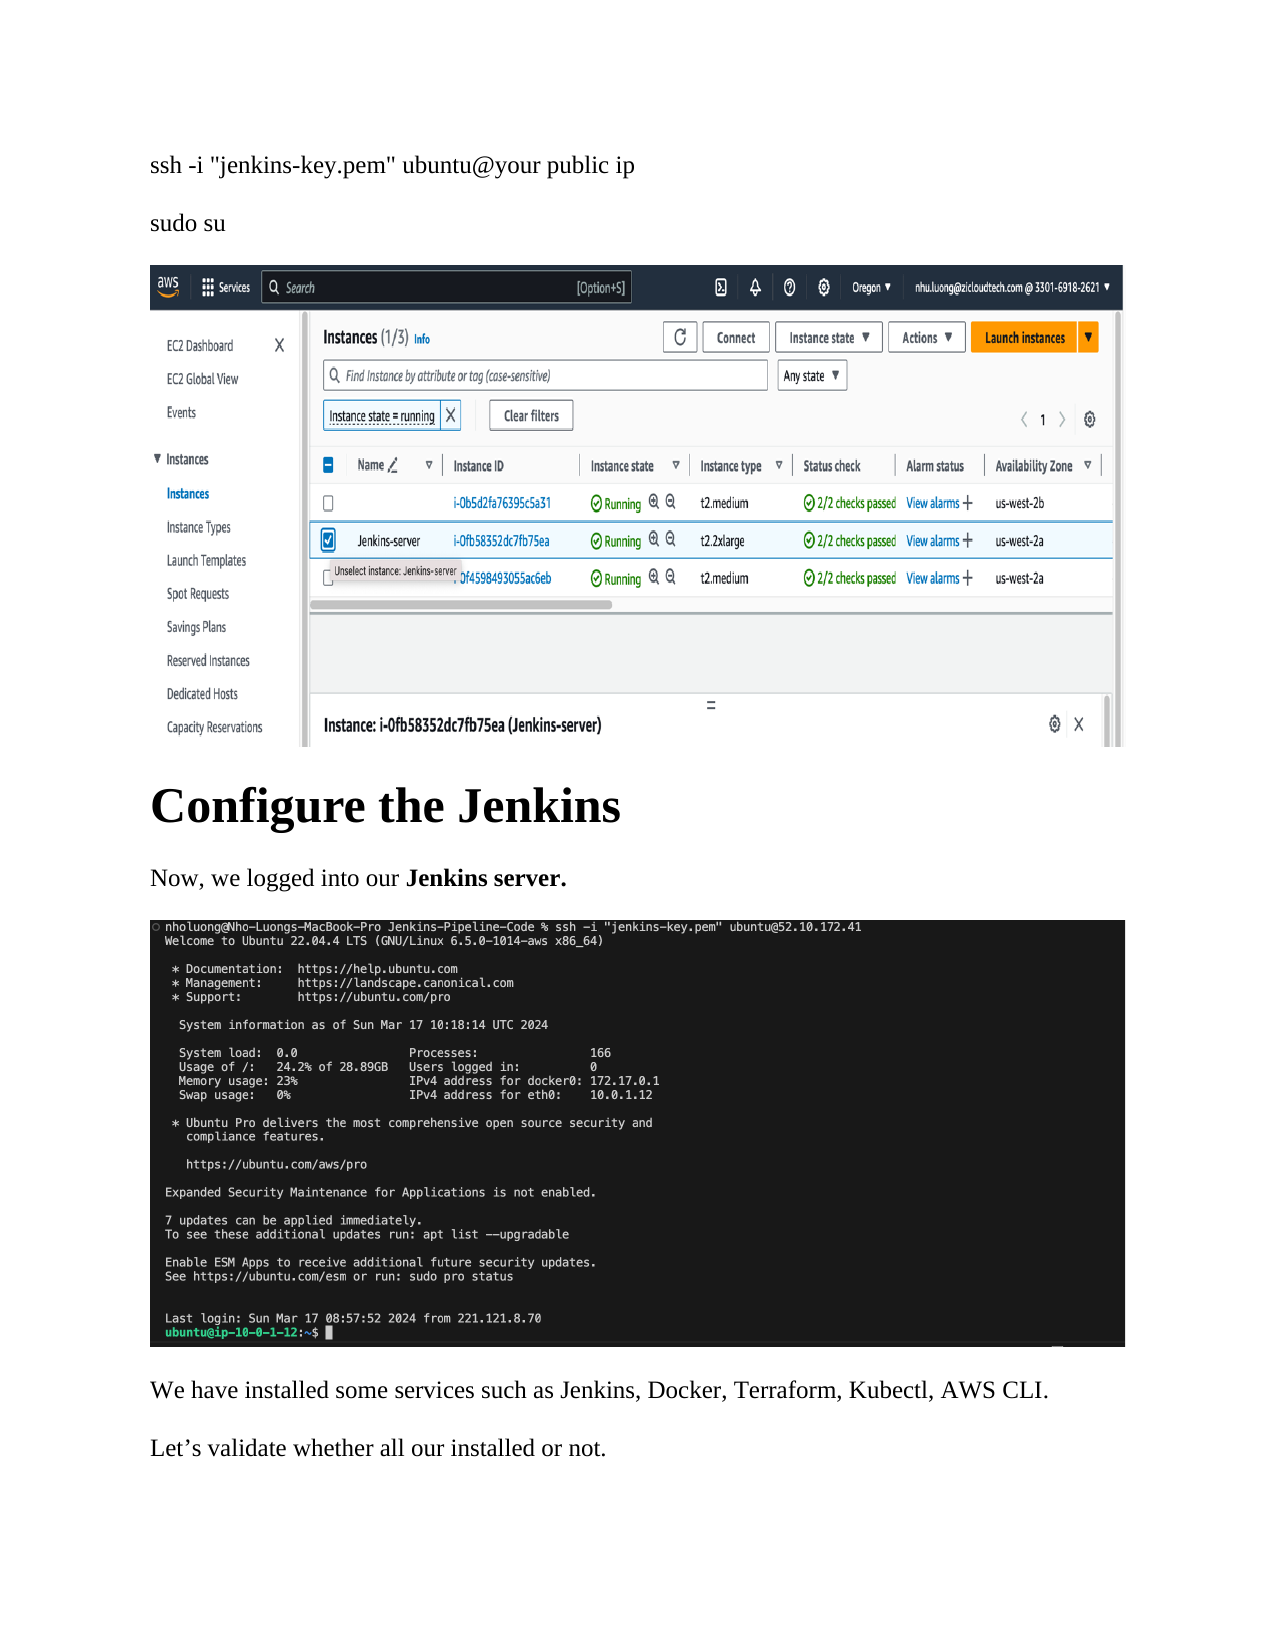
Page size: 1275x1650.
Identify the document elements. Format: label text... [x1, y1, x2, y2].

picture [150, 265, 1125, 747]
text sudo su [150, 208, 1125, 237]
text Let’s validate whether all our installed or not. [150, 1433, 1125, 1462]
text We have installed some services such as Jenkins, Docker, Terraform, Kubectl, AWS CLI. [150, 1375, 1125, 1404]
picture [150, 920, 1125, 1347]
subtitle Configure the Jenkins [150, 776, 1125, 834]
text ssh -i "jenkins-key.pem" ubuntu@your public ip [150, 150, 1125, 179]
text Now, we logged into our Jenkins server. [150, 863, 1125, 892]
